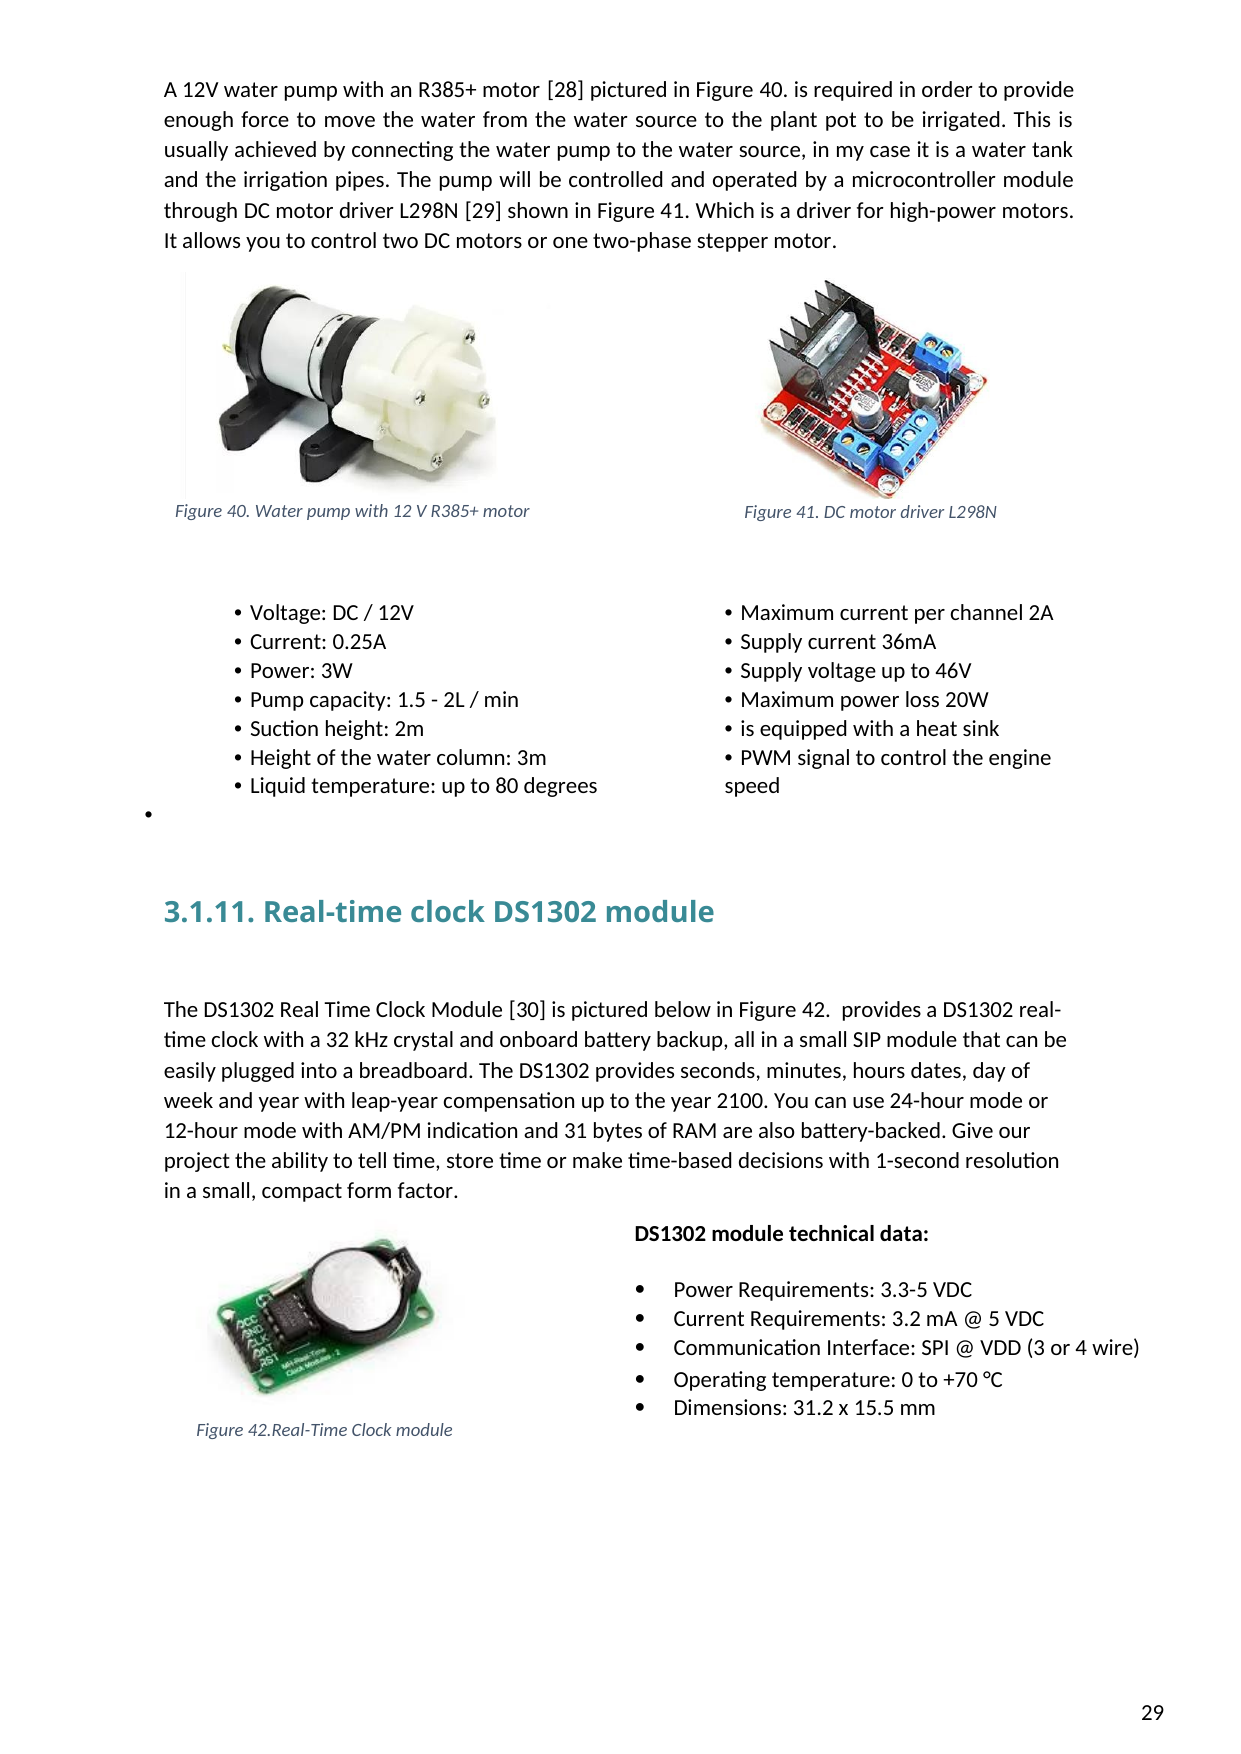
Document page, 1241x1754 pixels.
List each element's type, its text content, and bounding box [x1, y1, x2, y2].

picture [174, 1219, 488, 1406]
picture [730, 272, 1013, 499]
text The DS1302 Real Time Clock Module is pictured below in Figure 42. provides a DS1302 real-time clock with a 32 kHz crystal and onboard battery backup, all in a small SIP module that can be easily plugged into a breadboard. The DS1302 provides seconds, minutes, hours dates, day of week and year with leap-year compensation up to the year 2100. You can use 24-hour mode or 12-hour mode with AM/PM indication and 31 bytes of RAM are also battery-backed. Give our project the ability to tell time, store time or make time-based decisions with 1-second resolution in a small, compact form factor. [163, 995, 1075, 1205]
table_cell Voltage: DC / 12V Current: 0.25A Power: 3W Pump capacity: 1.5 - 2L / min Suction height: 2m Height of the water column: 3m Liquid temperature: up to 80 degrees [164, 570, 654, 829]
table_cell Maximum current per channel 2A Supply current 36mA Supply voltage up to 46V Maximum power loss 20W is equipped with a heat sink PWM signal to control the engine speed [654, 570, 1178, 829]
picture [174, 272, 552, 499]
text A 12V water pump with an R385+ motor pictured in Figure 40. is required in order to provide enough force to move the water from the water source to the plant pot to be irrigated. This is usually achieved by connecting the water pump to the water source, in my case it is a water tank and the irrigation pipes. The pump will be controlled and operated by a microcontroller module through DC motor driver L298N shown in Figure 41. Which is a driver for high-power motors. It allows you to control two DC motors or one two-phase stepper motor. [163, 75, 1075, 254]
table_header DS1302 module technical data: Power Requirements: 3.3-5 VDC Current Requirements: 3.2 mA @ 5 VDC Communication Interface: SPI @ VDD (3 or 4 wire) Operating temperature: 0 to +70 °C Dimensions: 31.2 x 15.5 mm [587, 1219, 1164, 1502]
text 3.1.11. Real-time clock DS1302 module [163, 891, 1075, 931]
